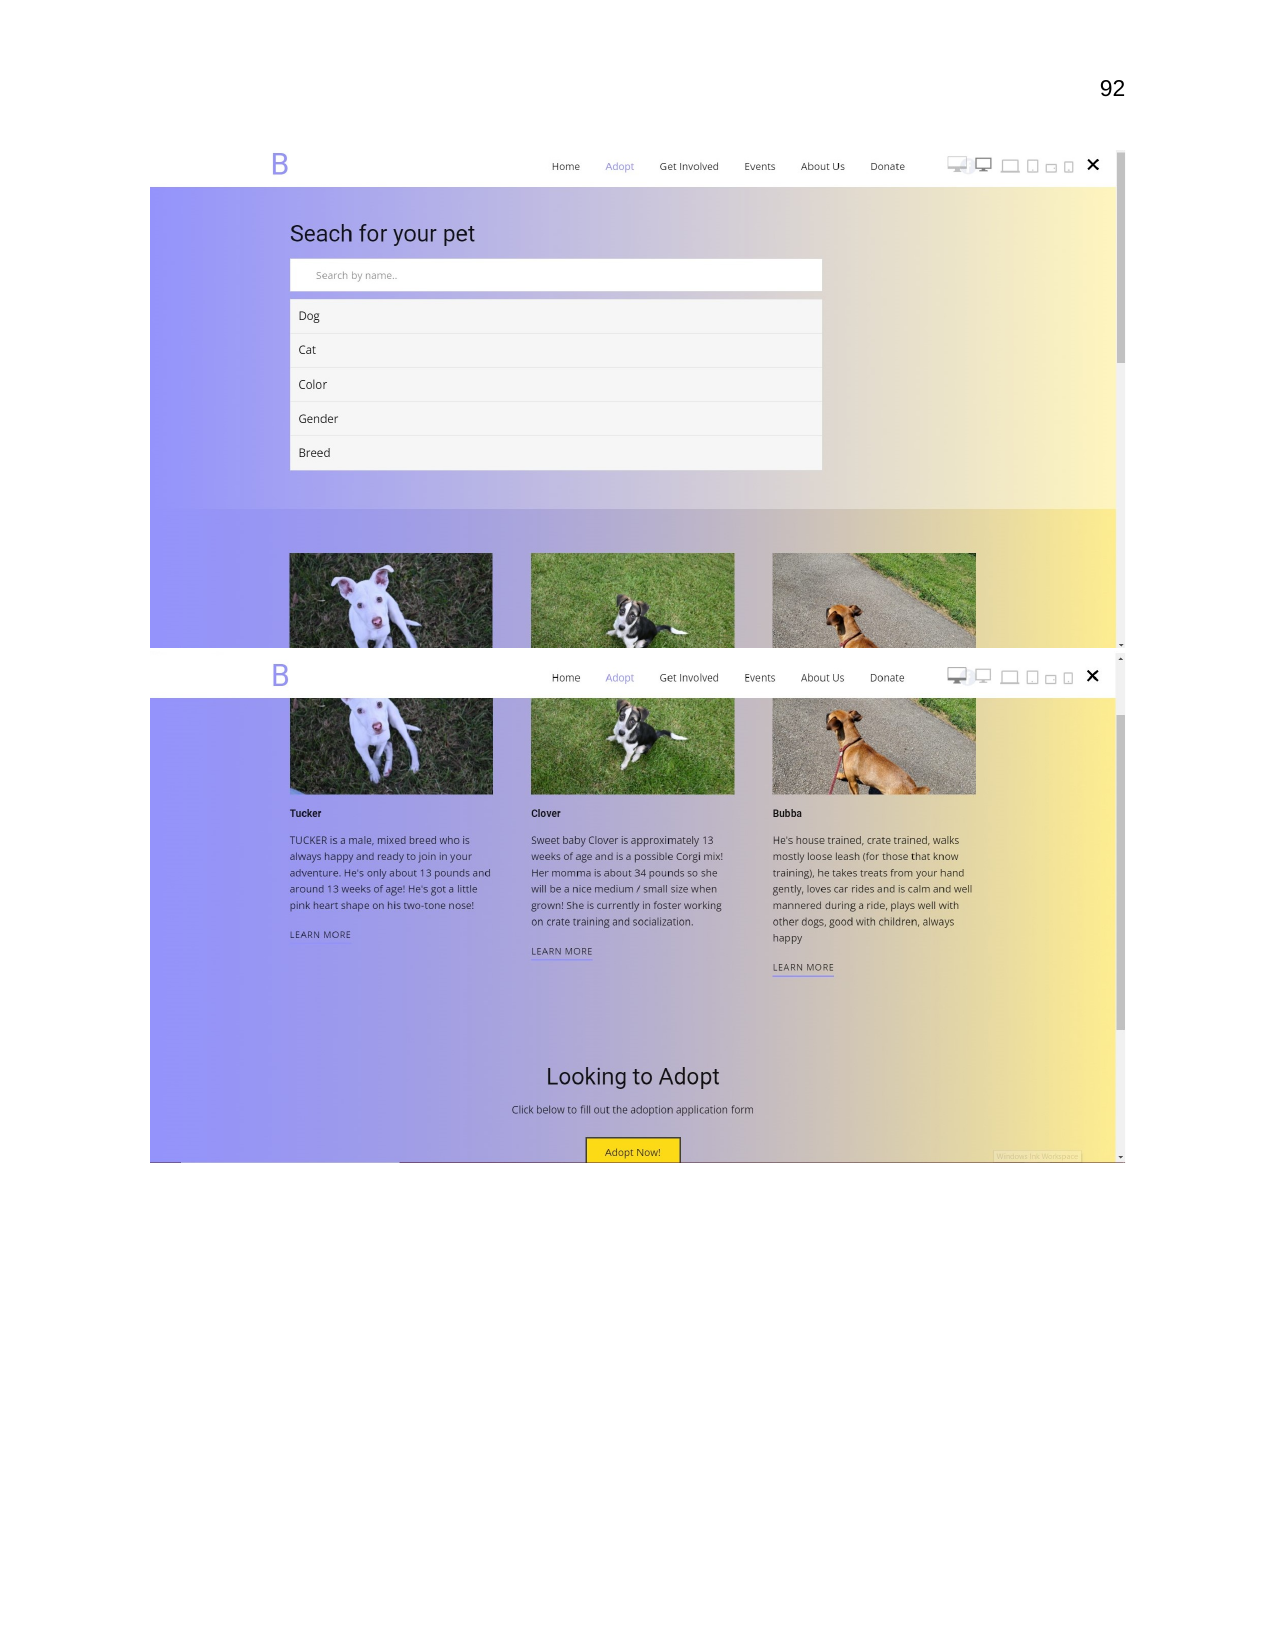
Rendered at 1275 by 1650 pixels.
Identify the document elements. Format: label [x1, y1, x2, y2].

picture [150, 150, 1125, 648]
picture [150, 651, 1125, 1163]
